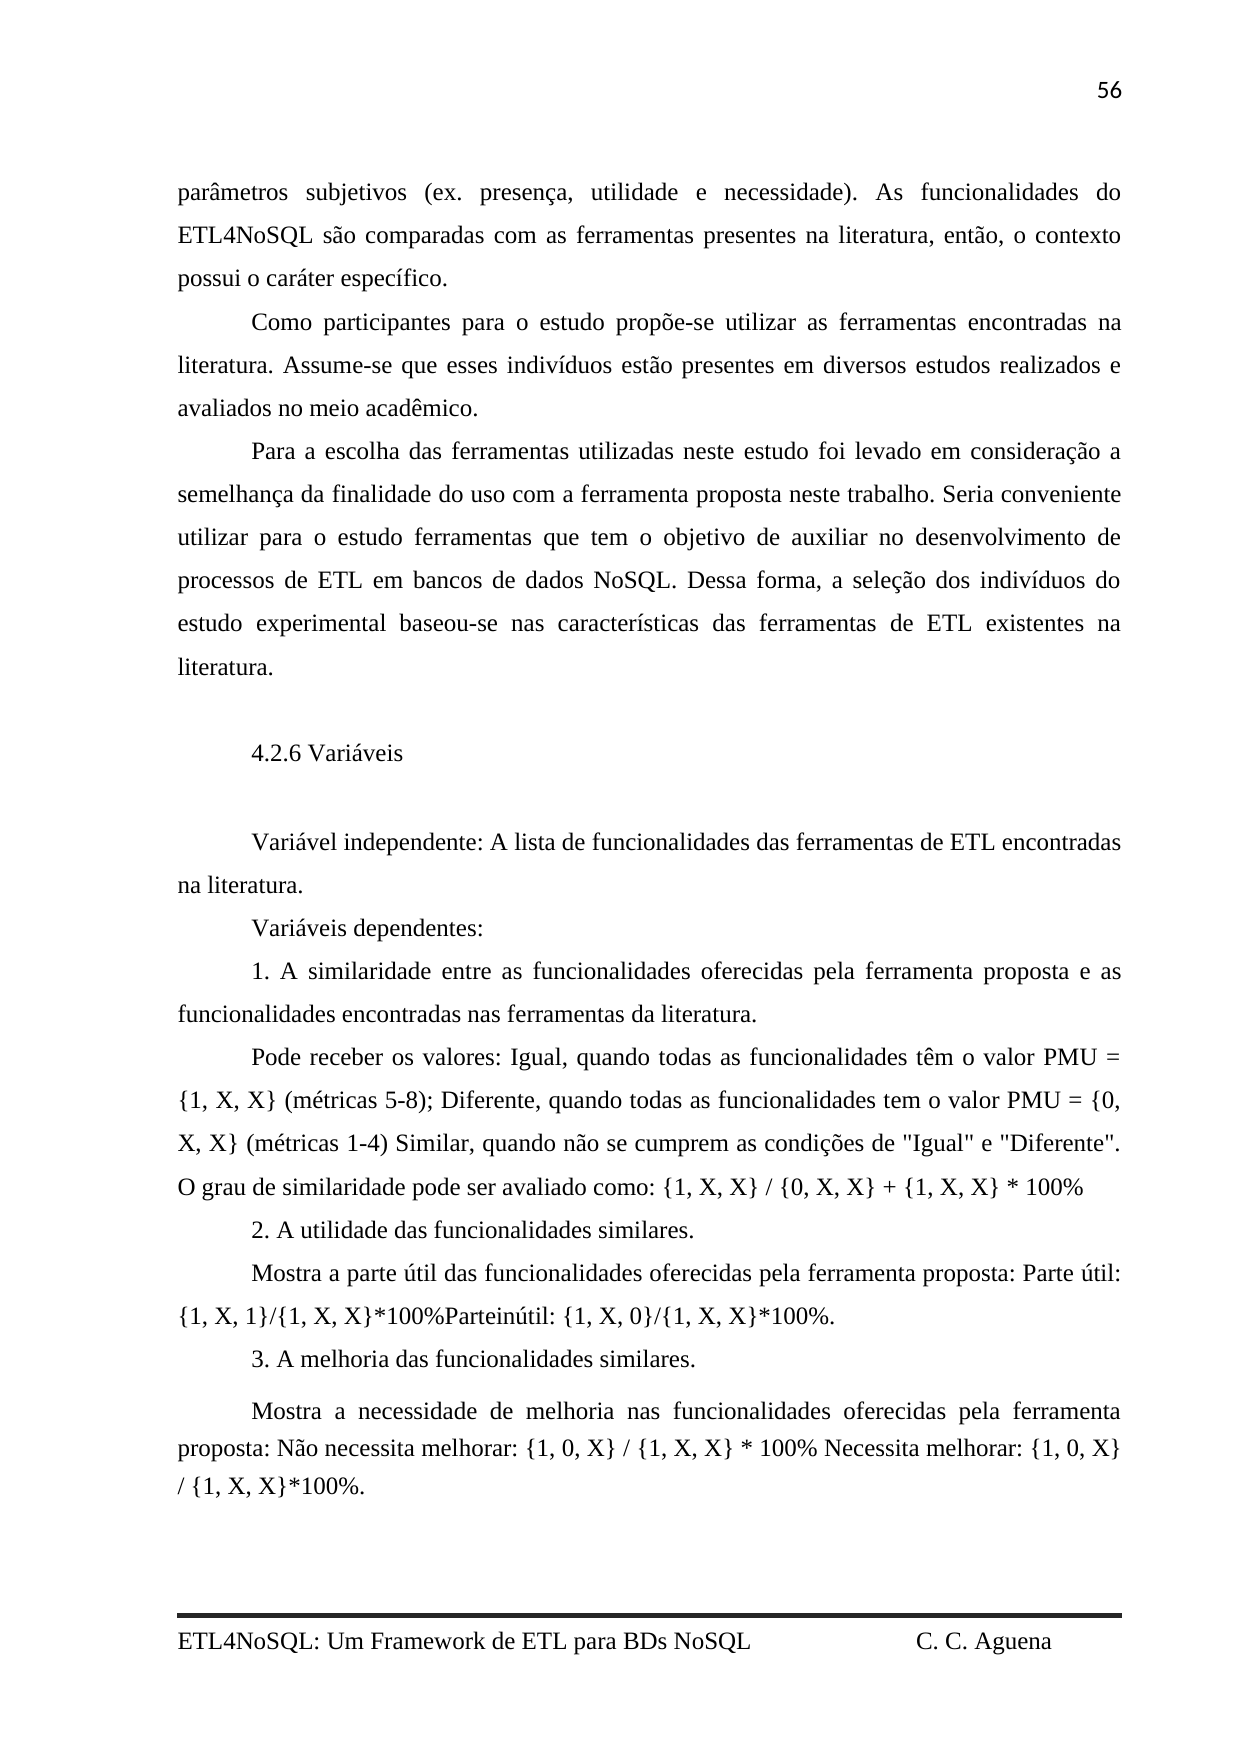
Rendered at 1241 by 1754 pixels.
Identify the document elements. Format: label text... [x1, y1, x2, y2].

text Mostra a necessidade de melhoria nas funcionalidades oferecidas pela ferramenta proposta: Não necessita melhorar: {1, 0, X} / {1, X, X} * 100% Necessita melhorar: {1, 0, X} / {1, X, X}*100%. [177, 1387, 1122, 1500]
text Variáveis dependentes: [177, 913, 1122, 942]
text Variável independente: A lista de funcionalidades das ferramentas de ETL encontradas na literatura. [177, 827, 1122, 898]
text Pode receber os valores: Igual, quando todas as funcionalidades têm o valor PMU = {1, X, X} (métricas 5-8); Diferente, quando todas as funcionalidades tem o valor PMU = {0, X, X} (métricas 1-4) Similar, quando não se cumprem as condições de "Igual" e "Diferente". O grau de similaridade pode ser avaliado como: {1, X, X} / {0, X, X} + {1, X, X} * 100% [177, 1042, 1122, 1200]
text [177, 177, 1122, 292]
text 1. A similaridade entre as funcionalidades oferecidas pela ferramenta proposta e as funcionalidades encontradas nas ferramentas da literatura. [177, 956, 1122, 1028]
text Mostra a parte útil das funcionalidades oferecidas pela ferramenta proposta: Parte útil: {1, X, 1}/{1, X, X}*100%Parteinútil: {1, X, 0}/{1, X, X}*100%. [177, 1258, 1122, 1330]
text 4.2.6 Variáveis [177, 738, 1122, 767]
text 3. A melhoria das funcionalidades similares. [177, 1344, 1122, 1373]
text 2. A utilidade das funcionalidades similares. [177, 1215, 1122, 1243]
text Como participantes para o estudo propõe-se utilizar as ferramentas encontradas na literatura. Assume-se que esses indivíduos estão presentes em diversos estudos realizados e avaliados no meio acadêmico. [177, 307, 1122, 422]
text Para a escolha das ferramentas utilizadas neste estudo foi levado em consideração a semelhança da finalidade do uso com a ferramenta proposta neste trabalho. Seria conveniente utilizar para o estudo ferramentas que tem o objetivo de auxiliar no desenvolvimento de processos de ETL em bancos de dados NoSQL. Dessa forma, a seleção dos indivíduos do estudo experimental baseou-se nas características das ferramentas de ETL existentes na literatura. [177, 436, 1122, 680]
